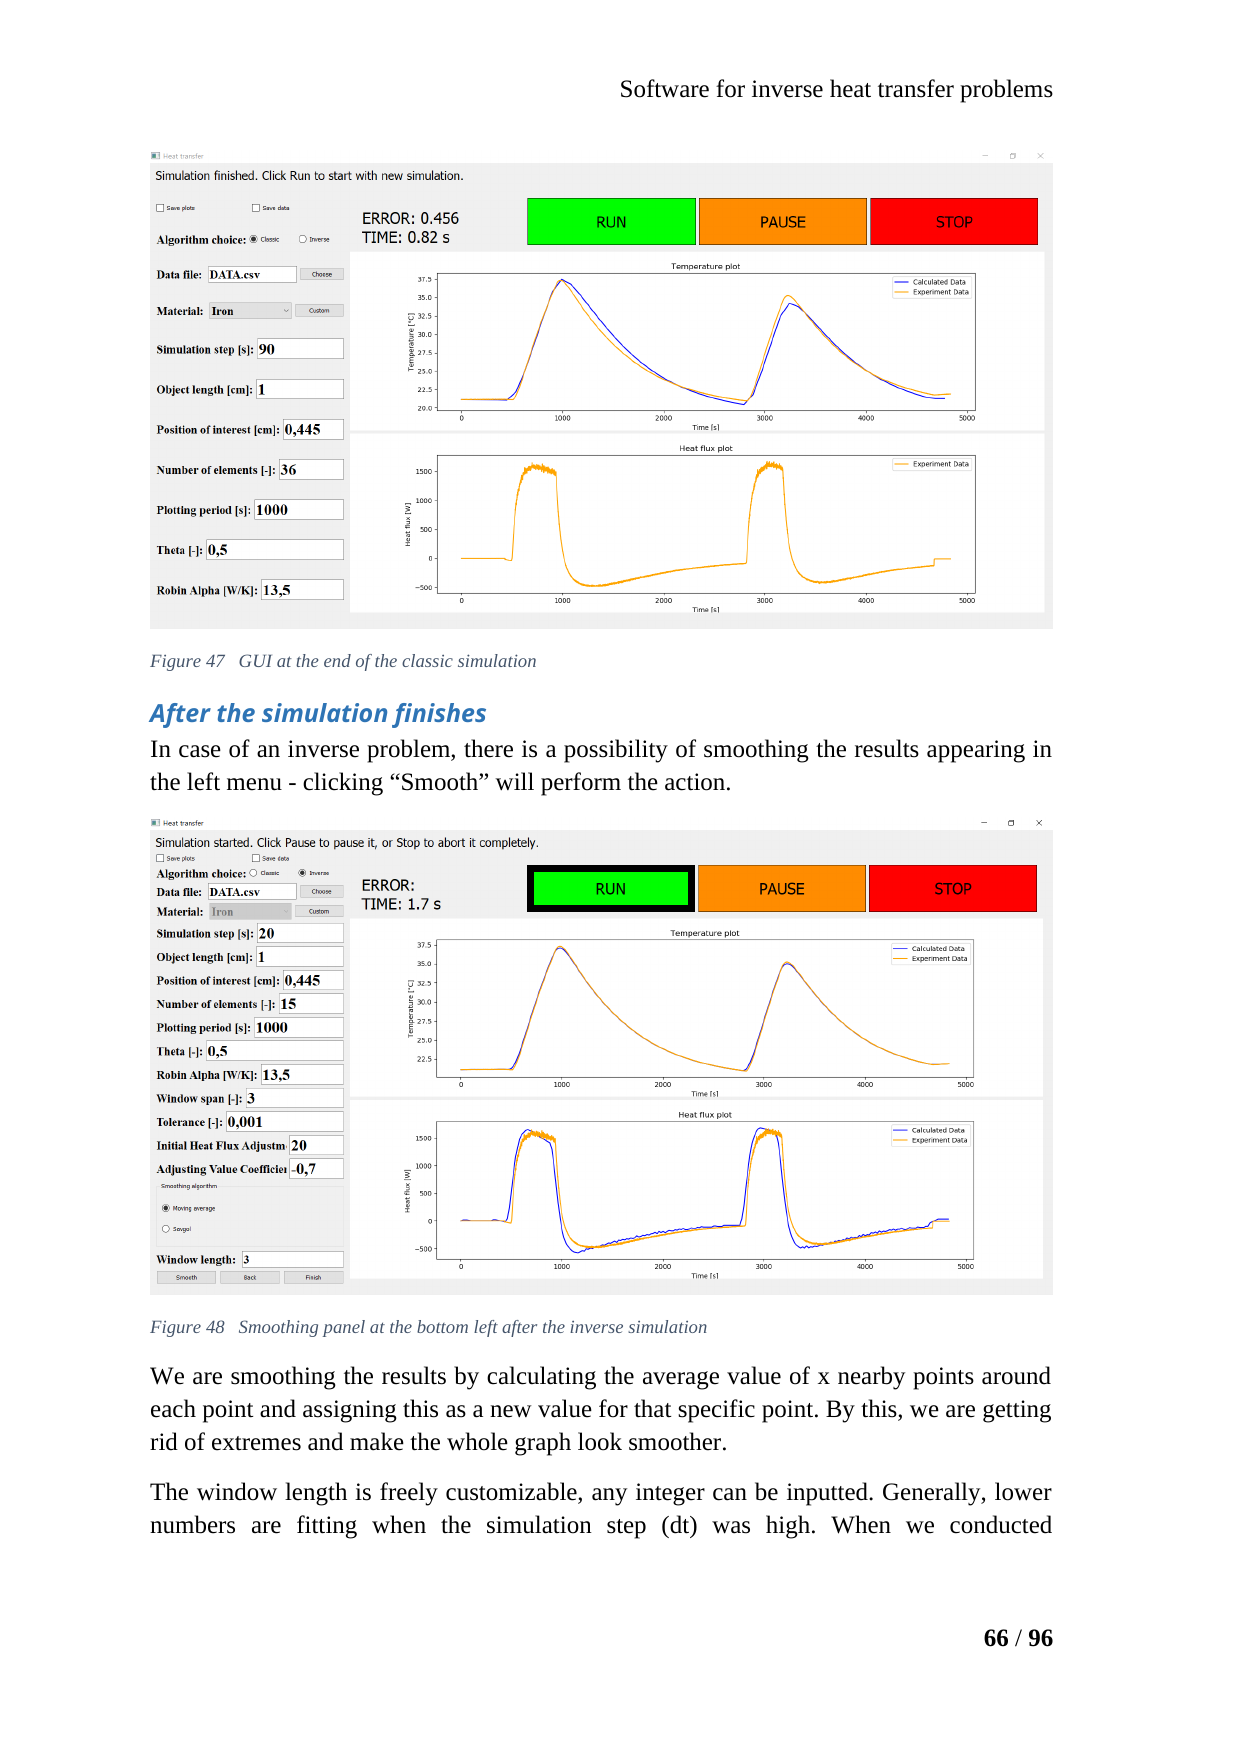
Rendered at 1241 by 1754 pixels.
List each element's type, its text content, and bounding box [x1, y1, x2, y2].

subtitle After the simulation finishes [150, 695, 1053, 729]
picture [150, 150, 1053, 629]
text Figure 47 GUI at the end of the classic simulation [150, 649, 1053, 671]
text We are smoothing the results by calculating the average value of x nearby points around each point and assigning this as a new value for that specific point. By this, we are getting rid of extremes and make the whole graph look smoother. [150, 1361, 1053, 1456]
text Figure 48 Smoothing panel at the bottom left after the inverse simulation [150, 1316, 1053, 1337]
text In case of an inverse problem, there is a possibility of smoothing the results appearing in the left menu - clicking “Smooth” will perform the action. [150, 734, 1053, 796]
picture [150, 817, 1053, 1295]
